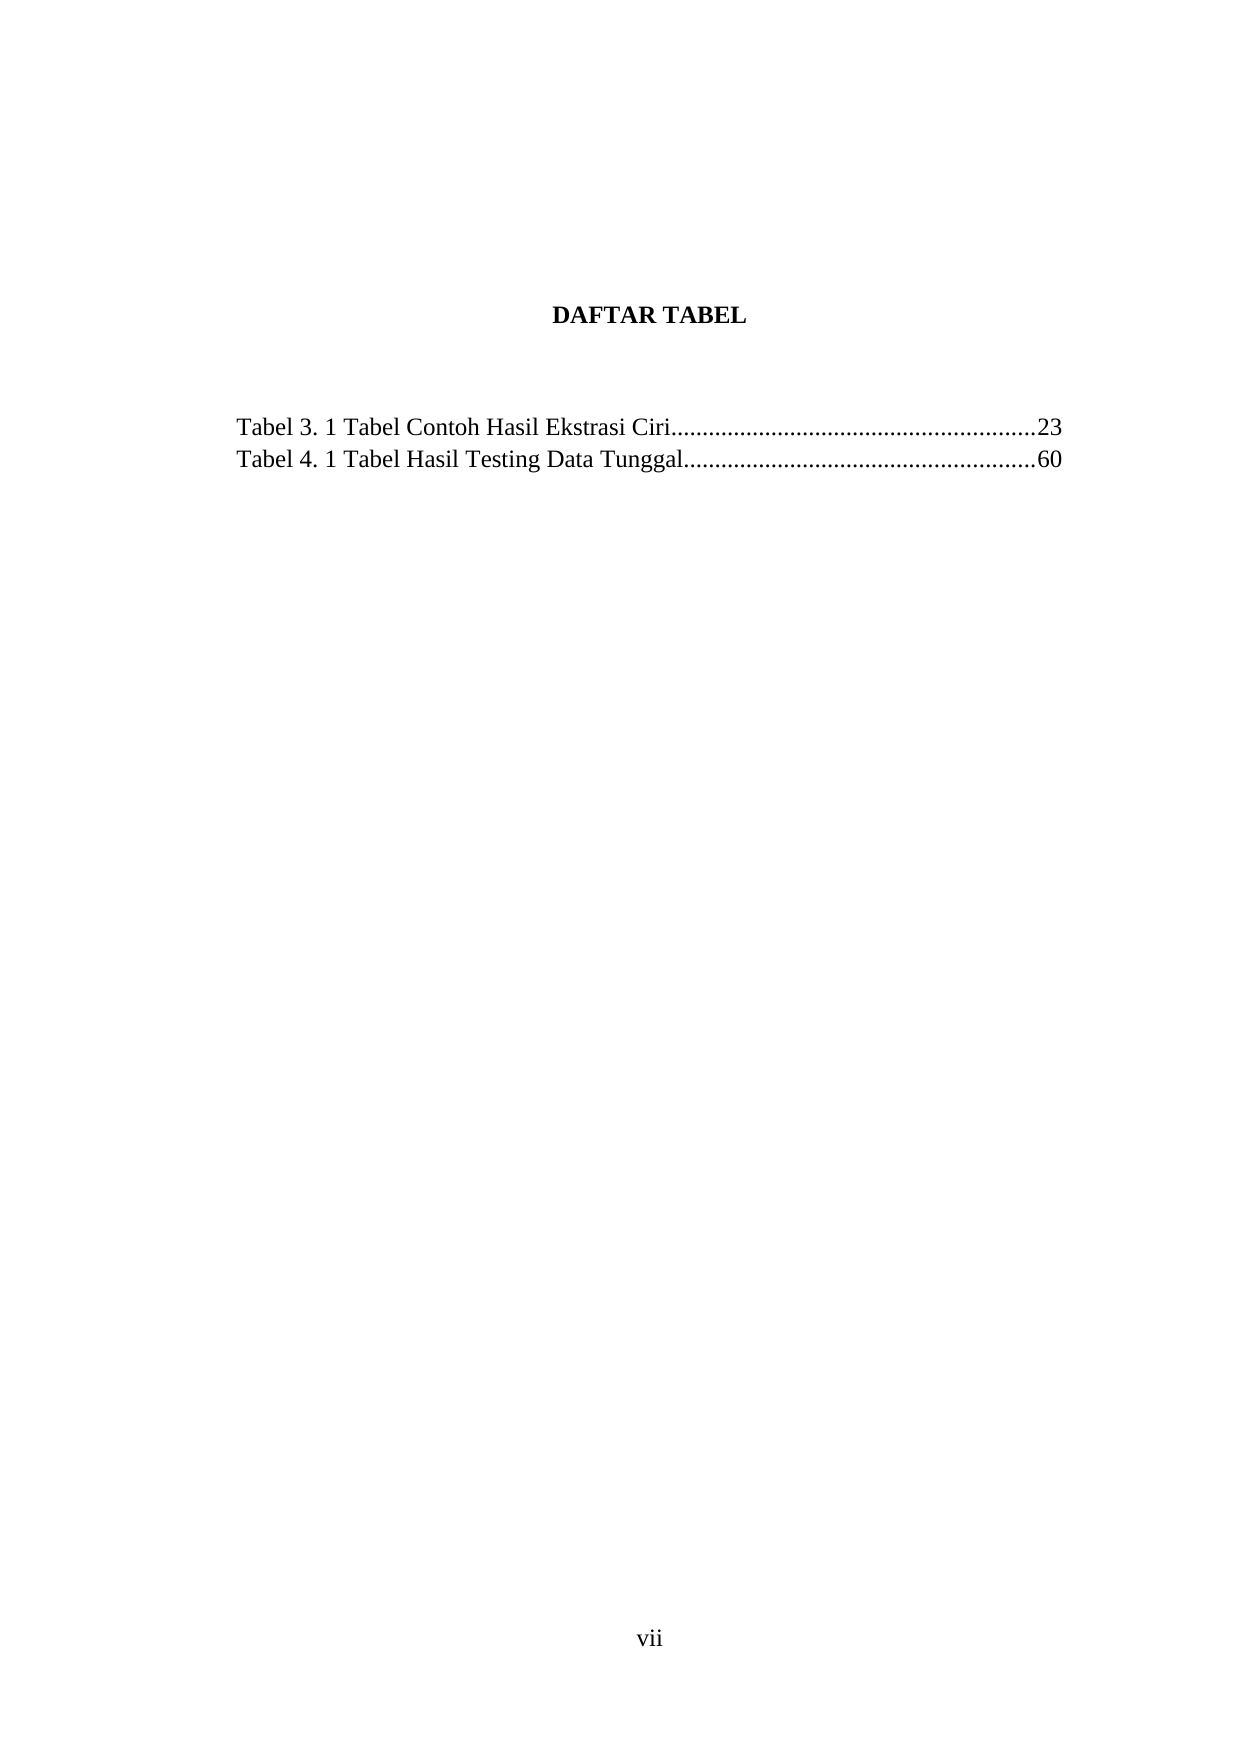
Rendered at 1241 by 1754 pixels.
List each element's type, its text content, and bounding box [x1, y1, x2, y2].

text Tabel 3. 1 Tabel Contoh Hasil Ekstrasi Ciri 23 [236, 412, 1063, 440]
text Tabel 4. 1 Tabel Hasil Testing Data Tunggal 60 [236, 444, 1063, 473]
subtitle DAFTAR TABEL [236, 300, 1063, 329]
